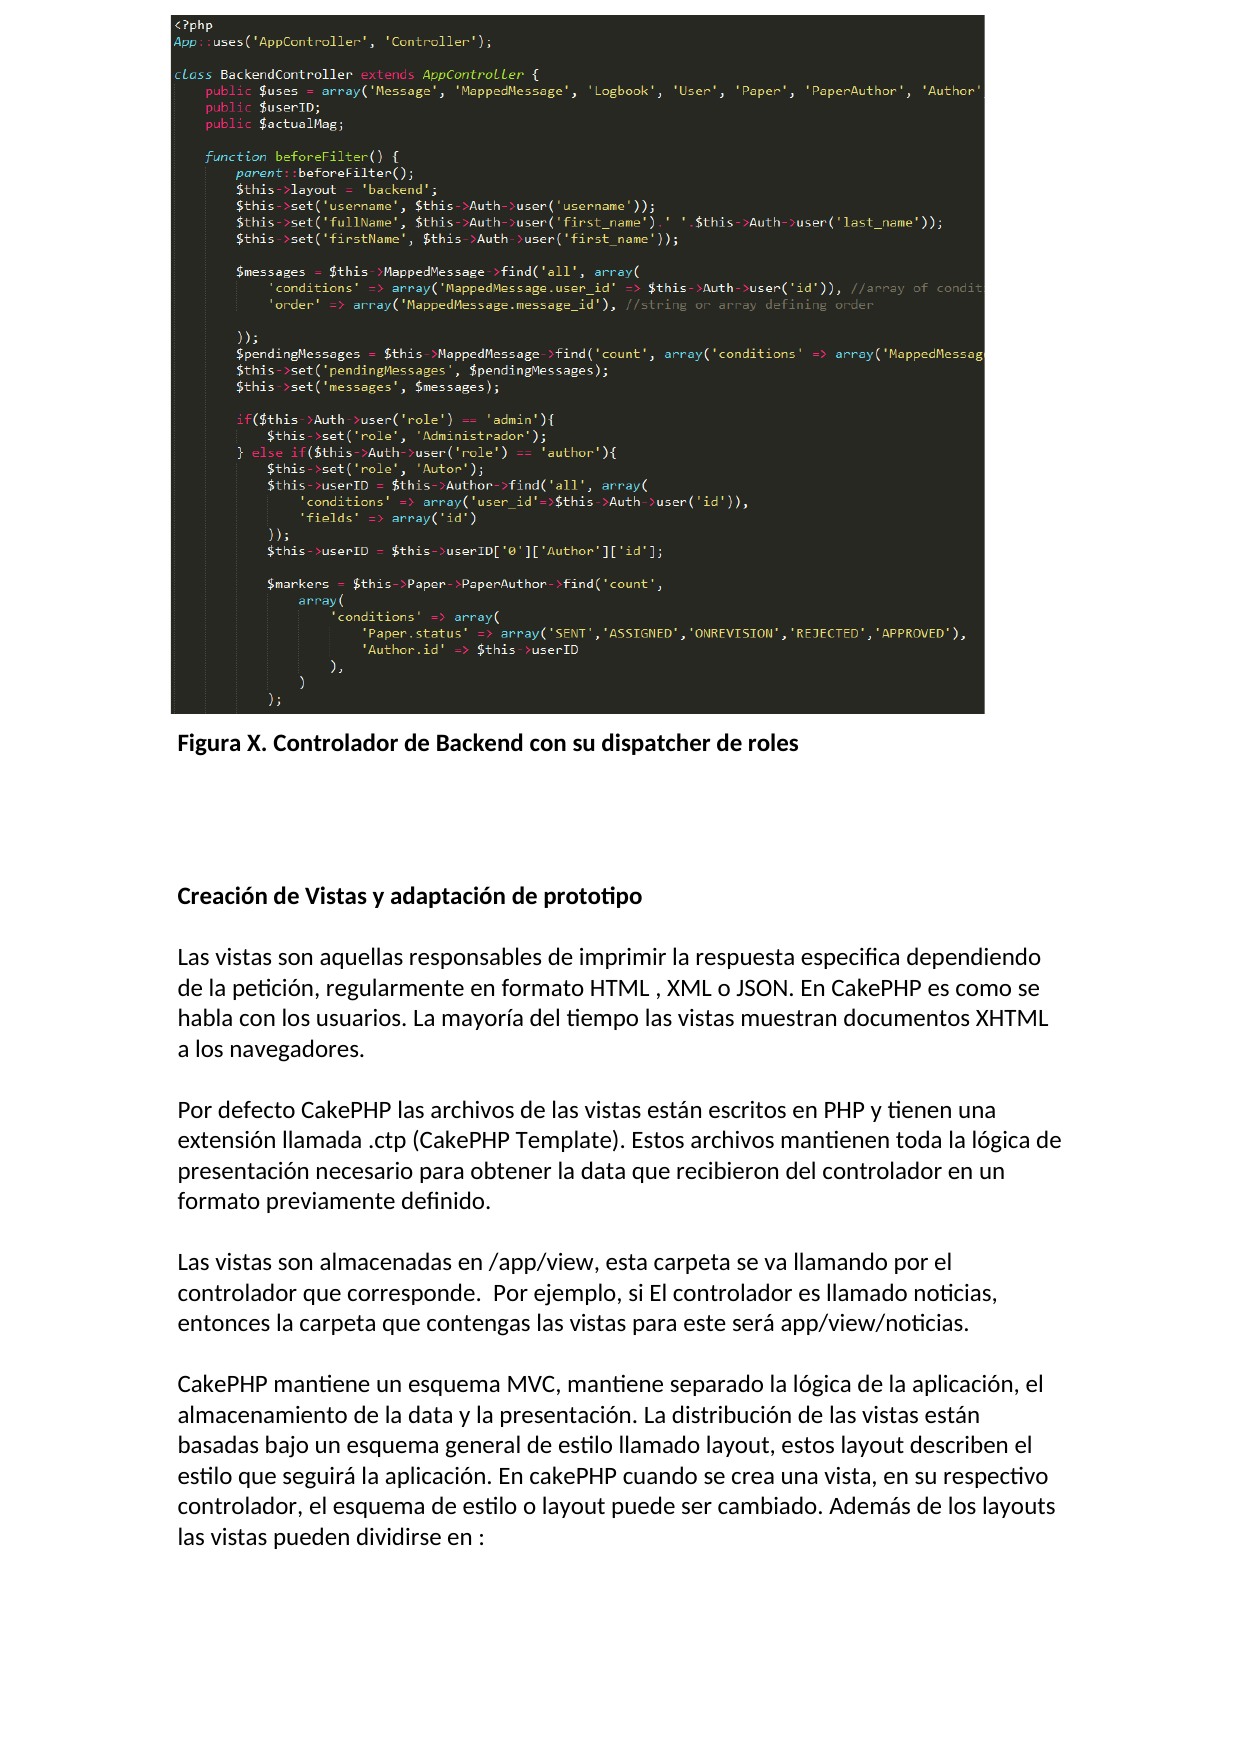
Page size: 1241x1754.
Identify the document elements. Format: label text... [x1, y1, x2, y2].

text CakePHP mantiene un esquema MVC, mantiene separado la lógica de la aplicación, el almacenamiento de la data y la presentación. La distribución de las vistas están basadas bajo un esquema general de estilo llamado layout, estos layout describen el estilo que seguirá la aplicación. En cakePHP cuando se crea una vista, en su respectivo controlador, el esquema de estilo o layout puede ser cambiado. Además de los layouts las vistas pueden dividirse en : [177, 1368, 1063, 1552]
list Figura X. Controlador de Backend con su dispatcher de roles [177, 727, 1063, 758]
list Las vistas son aquellas responsables de imprimir la respuesta especifica dependiendo de la petición, regularmente en formato HTML , XML o JSON. En CakePHP es como se habla con los usuarios. La mayoría del tiempo las vistas muestran documentos XHTML a los navegadores. [177, 941, 1063, 1063]
text Por defecto CakePHP las archivos de las vistas están escritos en PHP y tienen una extensión llamada .ctp (CakePHP Template). Estos archivos mantienen toda la lógica de presentación necesario para obtener la data que recibieron del controlador en un formato previamente definido. [177, 1094, 1063, 1216]
picture [170, 15, 985, 714]
text Las vistas son almacenadas en /app/view, esta carpeta se va llamando por el controlador que corresponde. Por ejemplo, si El controlador es llamado noticias, entonces la carpeta que contengas las vistas para este será app/view/noticias. [177, 1246, 1063, 1338]
list Creación de Vistas y adaptación de prototipo [177, 880, 1063, 911]
